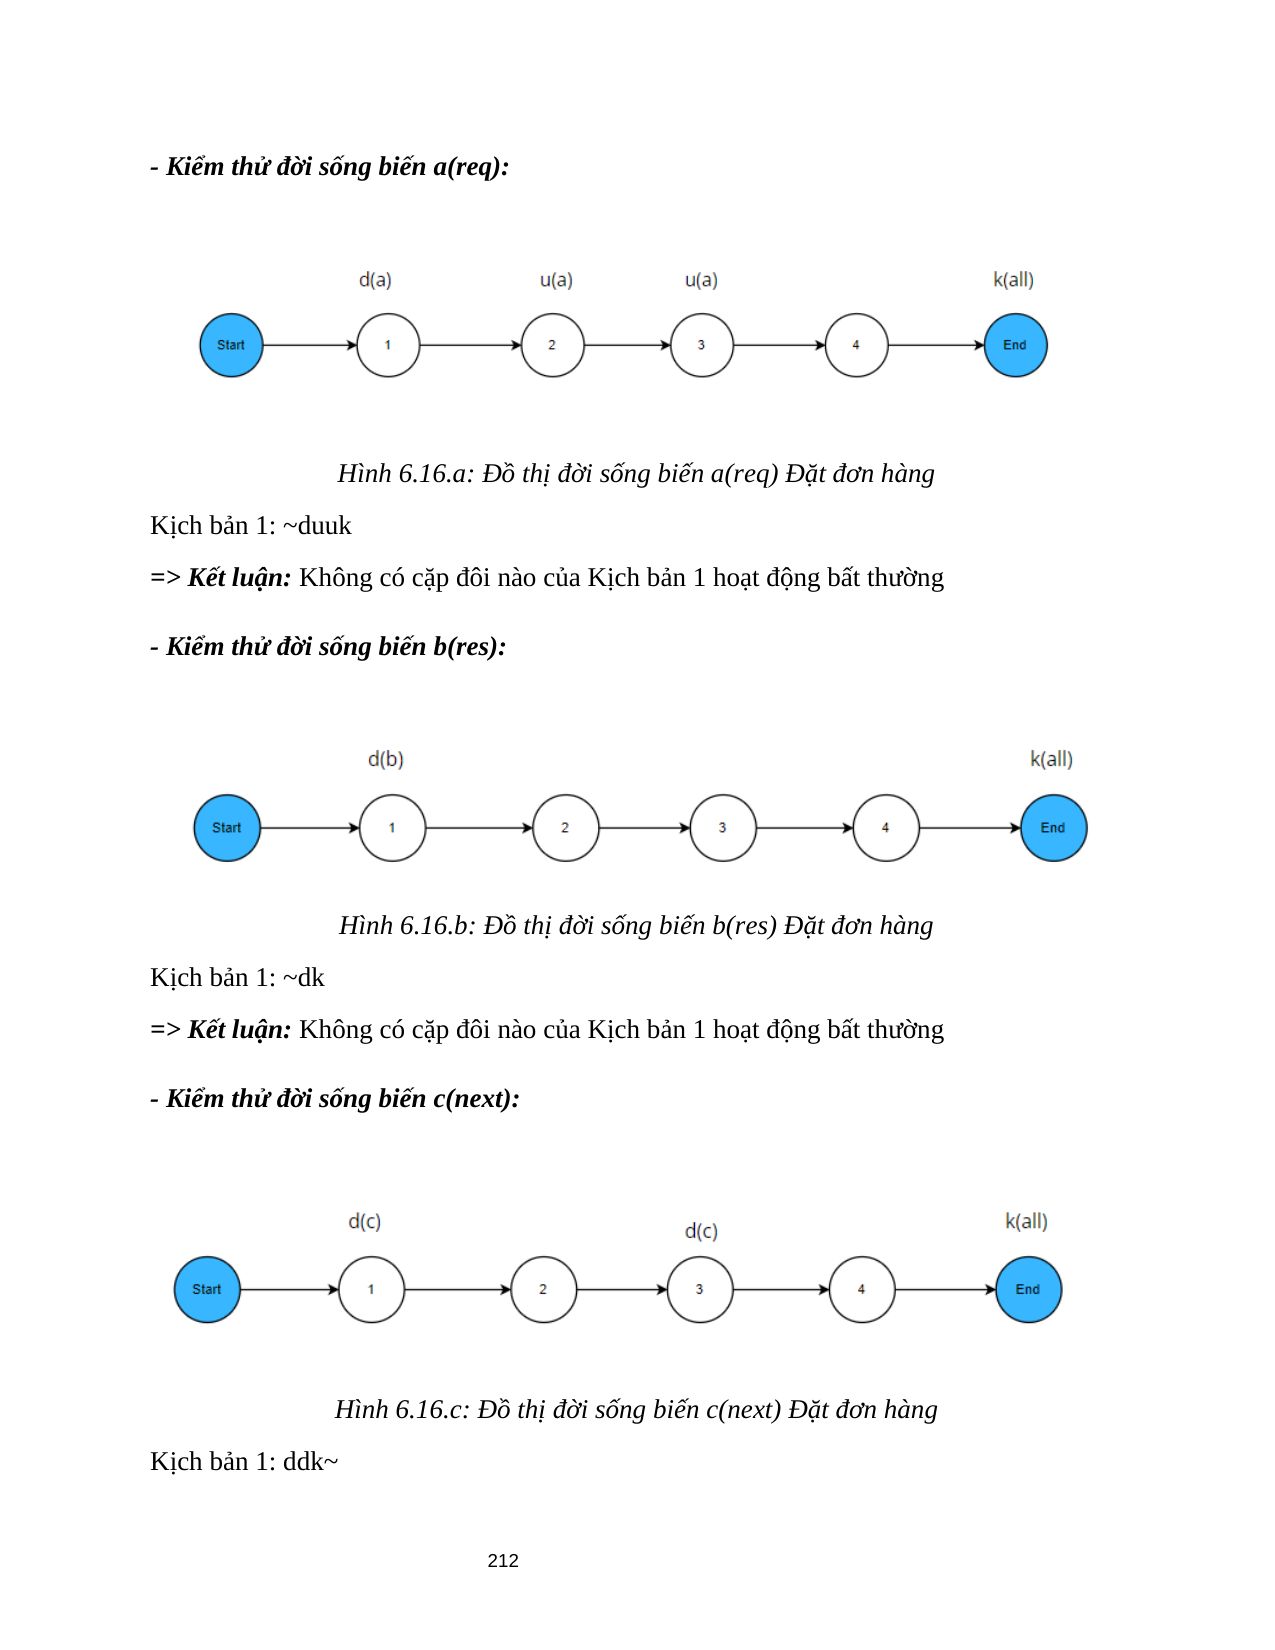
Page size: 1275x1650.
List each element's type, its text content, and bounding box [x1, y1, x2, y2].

text Kịch bản 1: ~duuk [150, 509, 1125, 541]
text Kịch bản 1: ddk~ [150, 1445, 1125, 1476]
text Hình 6.16.b: Đồ thị đời sống biến b(res) Đặt đơn hàng [150, 909, 1125, 941]
picture [150, 1126, 1125, 1372]
picture [150, 194, 1125, 437]
subtitle - Kiểm thử đời sống biến b(res): [150, 631, 1125, 662]
text Hình 6.16.a: Đồ thị đời sống biến a(req) Đặt đơn hàng [150, 457, 1125, 489]
text => Kết luận: Không có cặp đôi nào của Kịch bản 1 hoạt động bất thường [150, 1013, 1125, 1044]
text => Kết luận: Không có cặp đôi nào của Kịch bản 1 hoạt động bất thường [150, 561, 1125, 593]
text Kịch bản 1: ~dk [150, 961, 1125, 993]
picture [150, 674, 1125, 889]
text Hình 6.16.c: Đồ thị đời sống biến c(next) Đặt đơn hàng [150, 1393, 1125, 1424]
subtitle - Kiểm thử đời sống biến c(next): [150, 1082, 1125, 1114]
subtitle - Kiểm thử đời sống biến a(req): [150, 150, 1125, 181]
